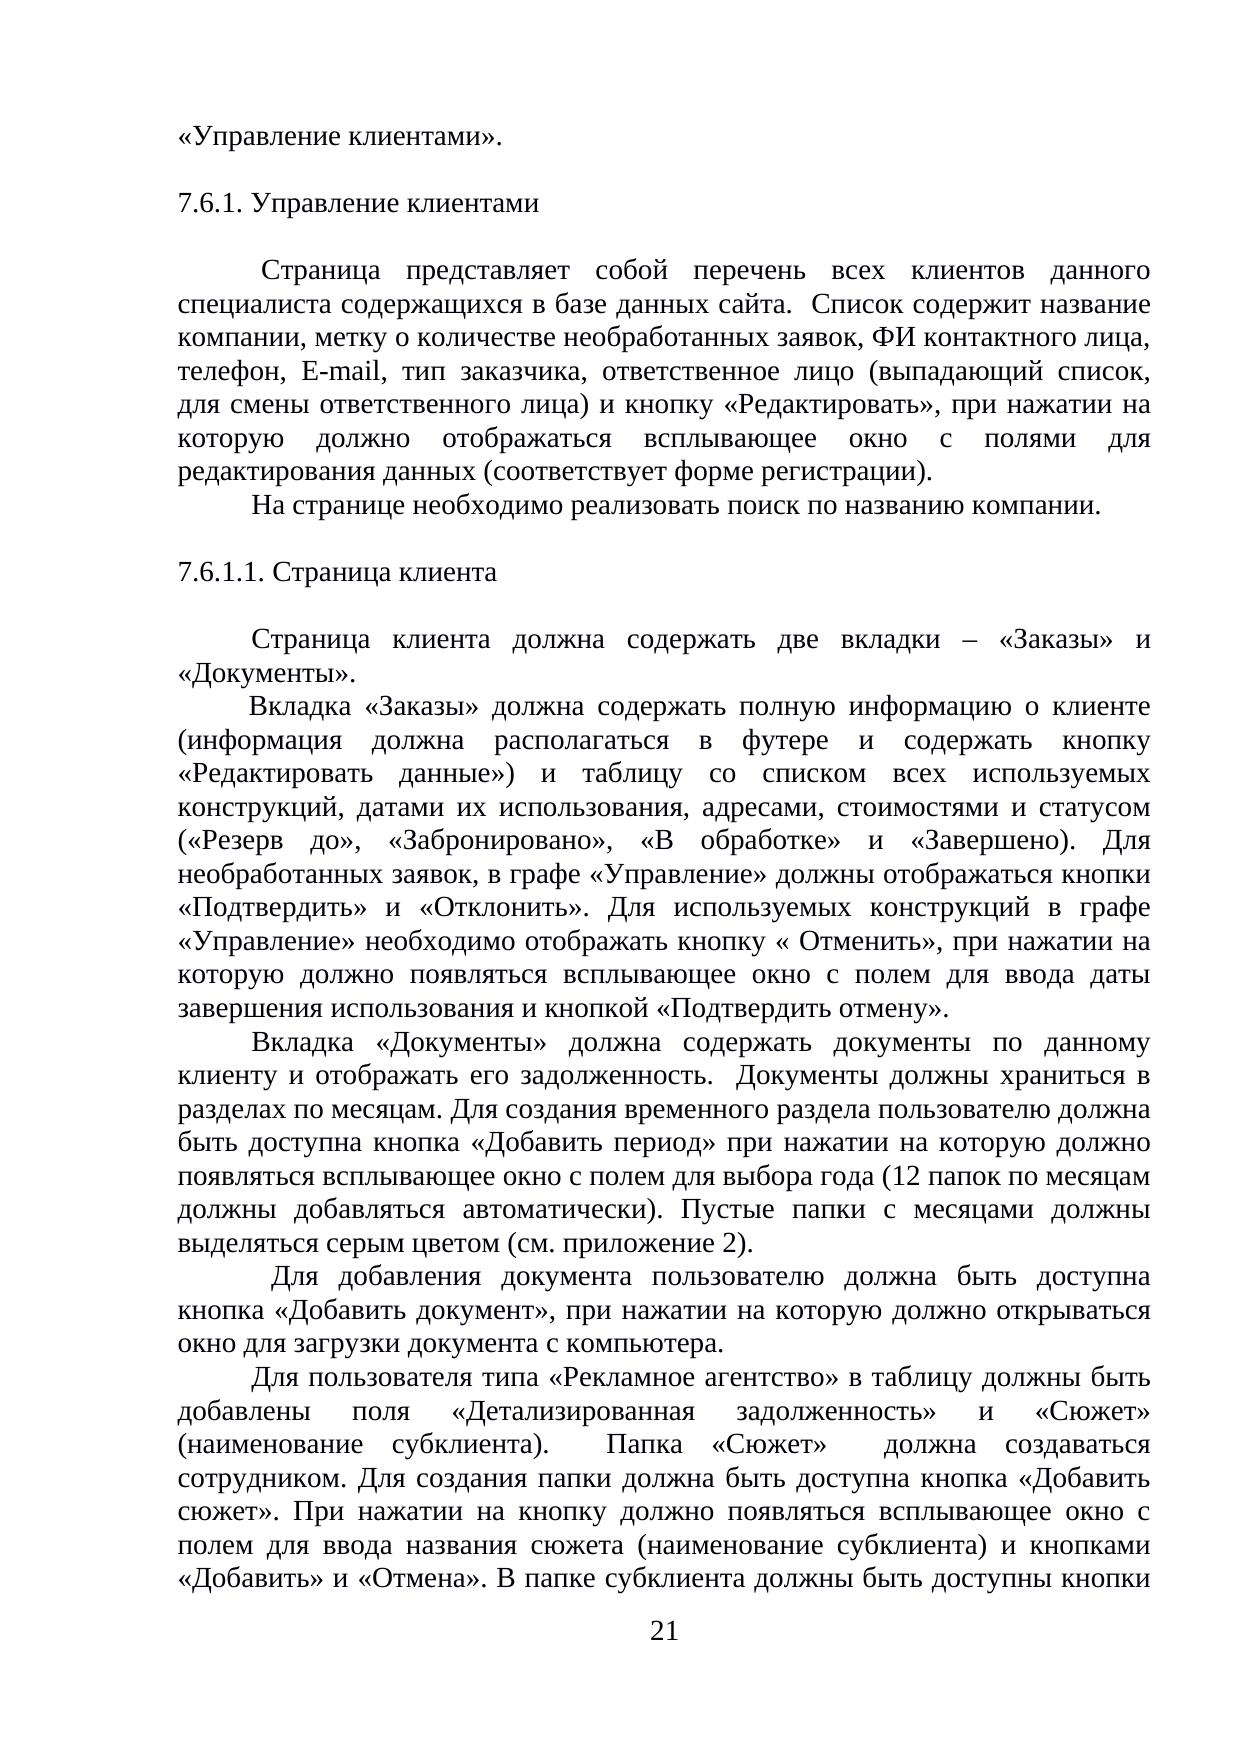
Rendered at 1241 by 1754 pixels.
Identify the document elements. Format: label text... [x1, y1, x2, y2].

text Для добавления документа пользователю должна быть доступна кнопка «Добавить документ», при нажатии на которую должно открываться окно для загрузки документа с компьютера. [177, 1258, 1152, 1359]
text Страница представляет собой перечень всех клиентов данного специалиста содержащихся в базе данных сайта. Список содержит название компании, метку о количестве необработанных заявок, ФИ контактного лица, телефон, E-mail, тип заказчика, ответственное лицо (выпадающий список, для смены ответственного лица) и кнопку «Редактировать», при нажатии на которую должно отображаться всплывающее окно с полями для редактирования данных (соответствует форме регистрации). [177, 252, 1152, 487]
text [177, 118, 1152, 152]
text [177, 1359, 1152, 1594]
text На странице необходимо реализовать поиск по названию компании. [177, 487, 1152, 521]
text Страница клиента должна содержать две вкладки – «Заказы» и «Документы». [177, 621, 1152, 688]
text 7.6.1. Управление клиентами [177, 185, 1152, 219]
text Вкладка «Заказы» должна содержать полную информацию о клиенте (информация должна располагаться в футере и содержать кнопку «Редактировать данные») и таблицу со списком всех используемых конструкций, датами их использования, адресами, стоимостями и статусом («Резерв до», «Забронировано», «В обработке» и «Завершено). Для необработанных заявок, в графе «Управление» должны отображаться кнопки «Подтвердить» и «Отклонить». Для используемых конструкций в графе «Управление» необходимо отображать кнопку « Отменить», при нажатии на которую должно появляться всплывающее окно с полем для ввода даты завершения использования и кнопкой «Подтвердить отмену». [177, 688, 1152, 1024]
text Вкладка «Документы» должна содержать документы по данному клиенту и отображать его задолженность. Документы должны храниться в разделах по месяцам. Для создания временного раздела пользователю должна быть доступна кнопка «Добавить период» при нажатии на которую должно появляться всплывающее окно с полем для выбора года (12 папок по месяцам должны добавляться автоматически). Пустые папки с месяцами должны выделяться серым цветом (см. приложение 2). [177, 1024, 1152, 1258]
text 7.6.1.1. Страница клиента [177, 554, 1152, 588]
